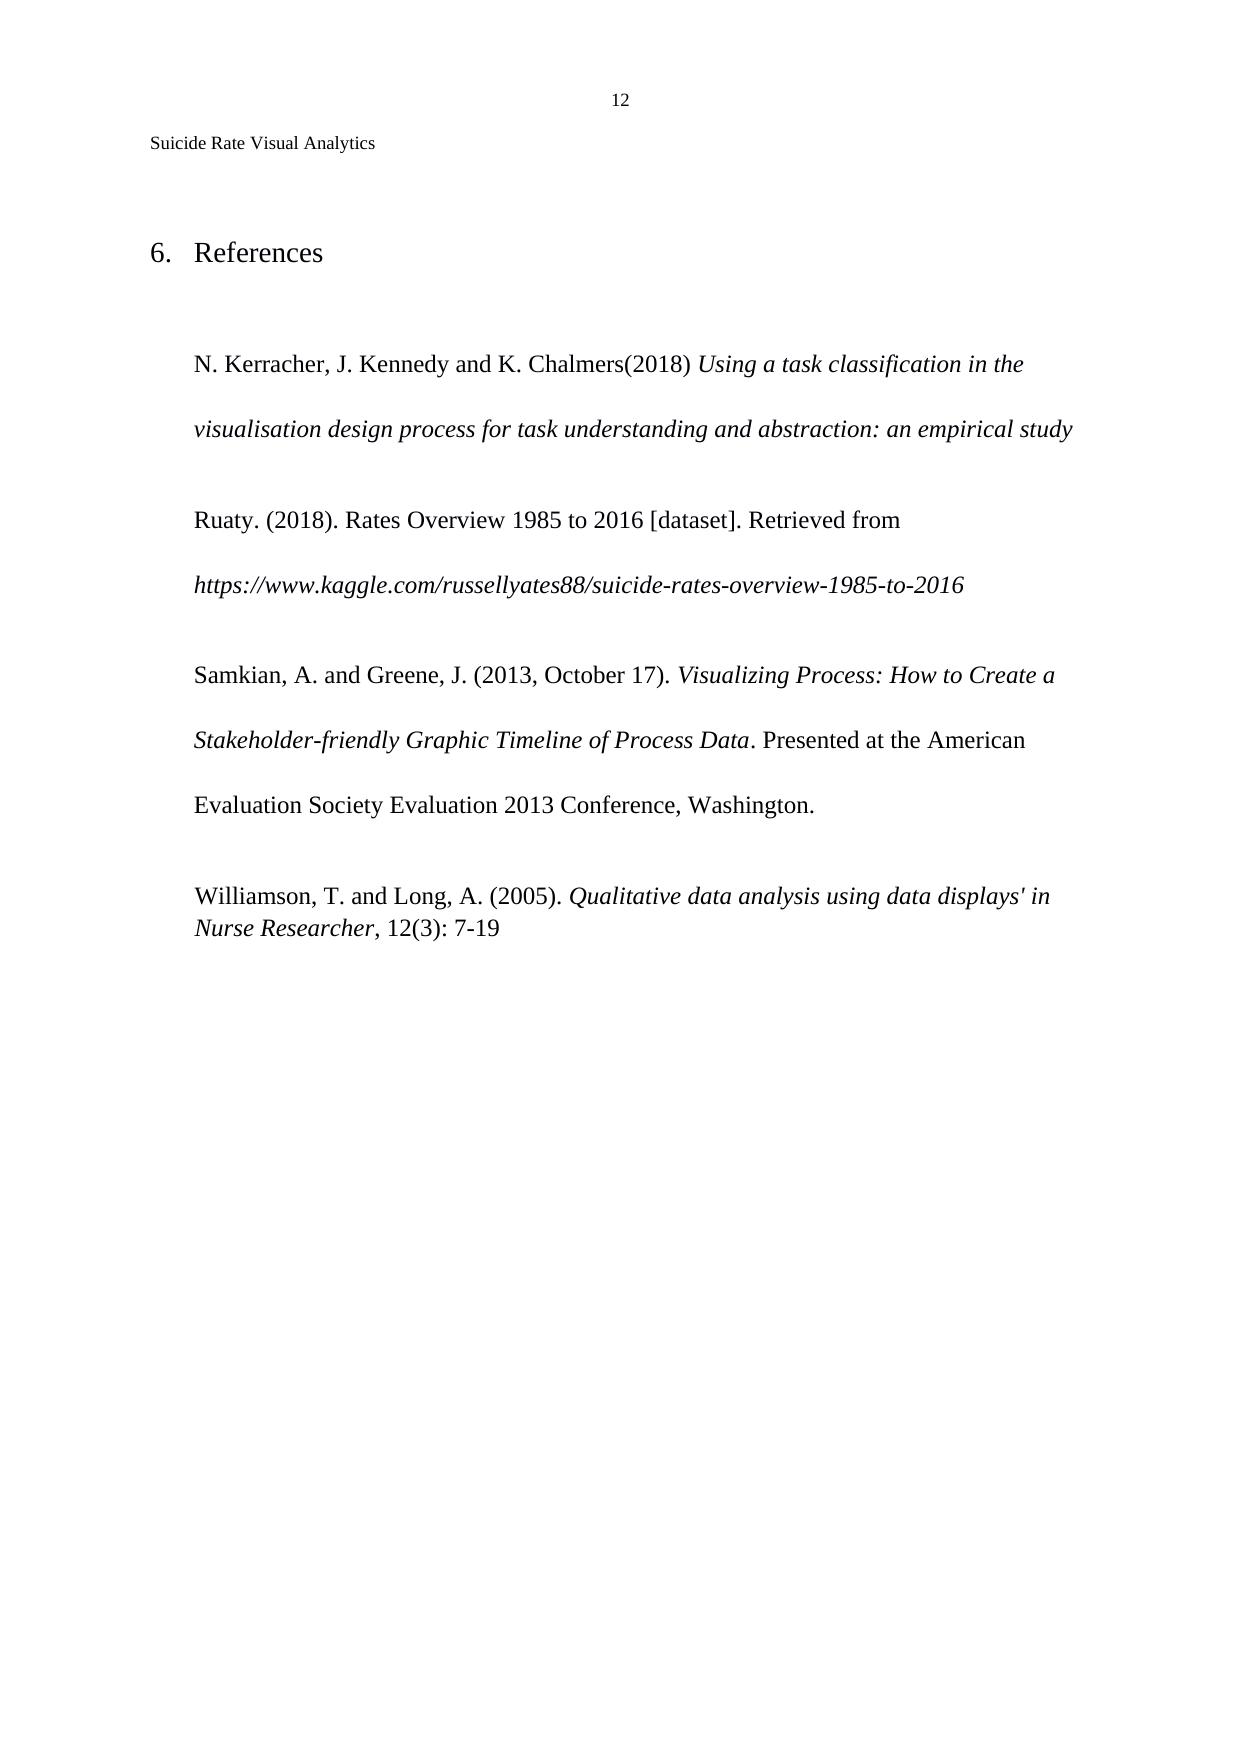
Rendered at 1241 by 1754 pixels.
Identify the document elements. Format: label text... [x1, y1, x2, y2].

list Williamson, T. and Long, A. (2005). Qualitative data analysis using data displays' in Nurse Researcher, 12(3): 7-19 [194, 879, 1090, 944]
text Samkian, A. and Greene, J. (2013, October 17). Visualizing Process: How to Create a Stakeholder-friendly Graphic Timeline of Process Data. Presented at the American Evaluation Society Evaluation 2013 Conference, Washington. [194, 658, 1090, 821]
list References [150, 220, 1090, 285]
text Ruaty. (2018). Rates Overview 1985 to 2016 [dataset]. Retrieved from https://www.kaggle.com/russellyates88/suicide-rates-overview-1985-to-2016 [194, 503, 1090, 601]
text N. Kerracher, J. Kennedy and K. Chalmers(2018) Using a task classification in the visualisation design process for task understanding and abstraction: an empirical study [194, 348, 1090, 445]
